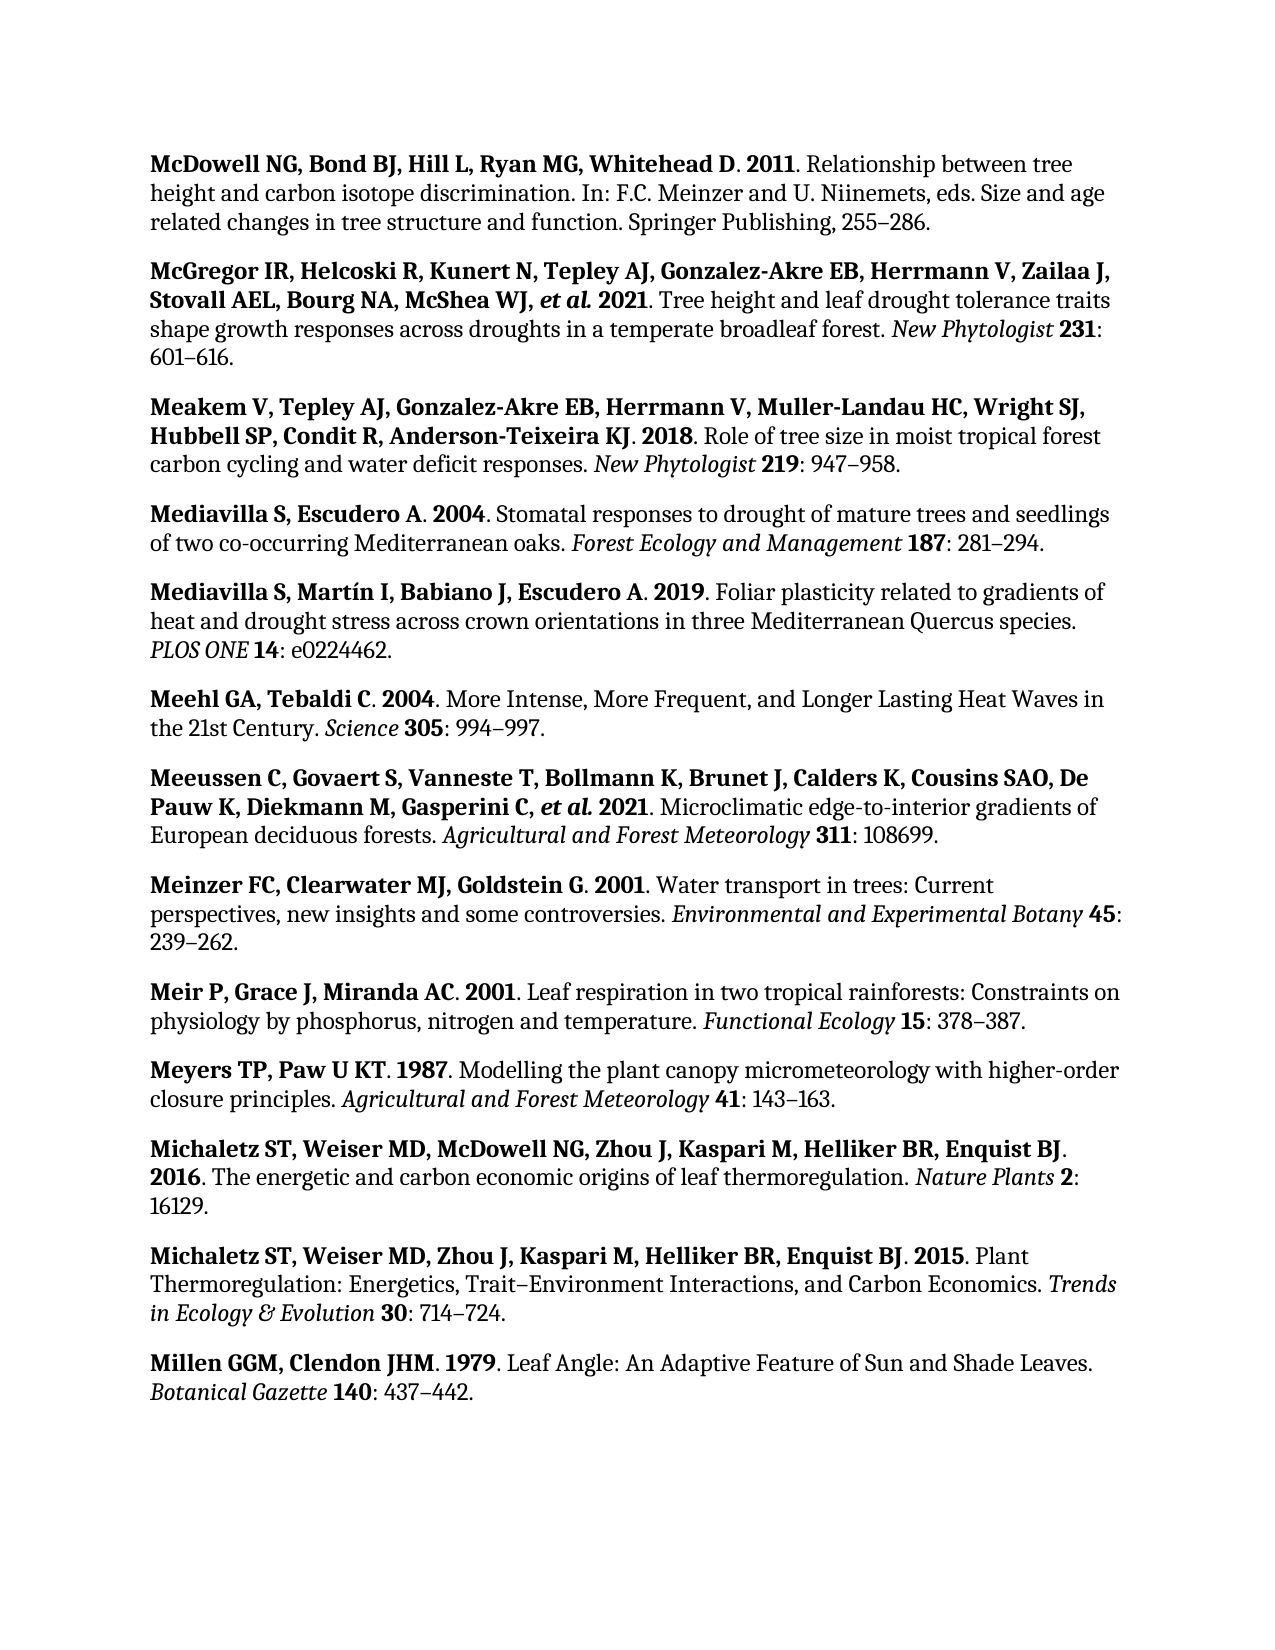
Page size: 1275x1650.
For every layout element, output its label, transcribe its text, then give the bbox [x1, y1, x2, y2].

text Meeussen C, Govaert S, Vanneste T, Bollmann K, Brunet J, Calders K, Cousins SAO, De Pauw K, Diekmann M, Gasperini C, et al. 2021. Microclimatic edge-to-interior gradients of European deciduous forests. Agricultural and Forest Meteorology 311: 108699. [150, 764, 1125, 850]
text Meir P, Grace J, Miranda AC. 2001. Leaf respiration in two tropical rainforests: Constraints on physiology by phosphorus, nitrogen and temperature. Functional Ecology 15: 378–387. [150, 978, 1125, 1035]
text Meakem V, Tepley AJ, Gonzalez-Akre EB, Herrmann V, Muller-Landau HC, Wright SJ, Hubbell SP, Condit R, Anderson-Teixeira KJ. 2018. Role of tree size in moist tropical forest carbon cycling and water deficit responses. New Phytologist 219: 947–958. [150, 393, 1125, 479]
text McDowell NG, Bond BJ, Hill L, Ryan MG, Whitehead D. 2011. Relationship between tree height and carbon isotope discrimination. In: F.C. Meinzer and U. Niinemets, eds. Size and age related changes in tree structure and function. Springer Publishing, 255–286. [150, 150, 1125, 236]
text Mediavilla S, Escudero A. 2004. Stomatal responses to drought of mature trees and seedlings of two co-occurring Mediterranean oaks. Forest Ecology and Management 187: 281–294. [150, 500, 1125, 557]
text Mediavilla S, Martín I, Babiano J, Escudero A. 2019. Foliar plasticity related to gradients of heat and drought stress across crown orientations in three Mediterranean Quercus species. PLOS ONE 14: e0224462. [150, 578, 1125, 664]
text Michaletz ST, Weiser MD, McDowell NG, Zhou J, Kaspari M, Helliker BR, Enquist BJ. 2016. The energetic and carbon economic origins of leaf thermoregulation. Nature Plants 2: 16129. [150, 1134, 1125, 1221]
text Meinzer FC, Clearwater MJ, Goldstein G. 2001. Water transport in trees: Current perspectives, new insights and some controversies. Environmental and Experimental Botany 45: 239–262. [150, 871, 1125, 957]
text Millen GGM, Clendon JHM. 1979. Leaf Angle: An Adaptive Feature of Sun and Shade Leaves. Botanical Gazette 140: 437–442. [150, 1349, 1125, 1406]
text Meehl GA, Tebaldi C. 2004. More Intense, More Frequent, and Longer Lasting Heat Waves in the 21st Century. Science 305: 994–997. [150, 685, 1125, 743]
text Meyers TP, Paw U KT. 1987. Modelling the plant canopy micrometeorology with higher-order closure principles. Agricultural and Forest Meteorology 41: 143–163. [150, 1056, 1125, 1114]
text Michaletz ST, Weiser MD, Zhou J, Kaspari M, Helliker BR, Enquist BJ. 2015. Plant Thermoregulation: Energetics, Trait–Environment Interactions, and Carbon Economics. Trends in Ecology & Evolution 30: 714–724. [150, 1242, 1125, 1328]
text McGregor IR, Helcoski R, Kunert N, Tepley AJ, Gonzalez-Akre EB, Herrmann V, Zailaa J, Stovall AEL, Bourg NA, McShea WJ, et al. 2021. Tree height and leaf drought tolerance traits shape growth responses across droughts in a temperate broadleaf forest. New Phytologist 231: 601–616. [150, 257, 1125, 372]
